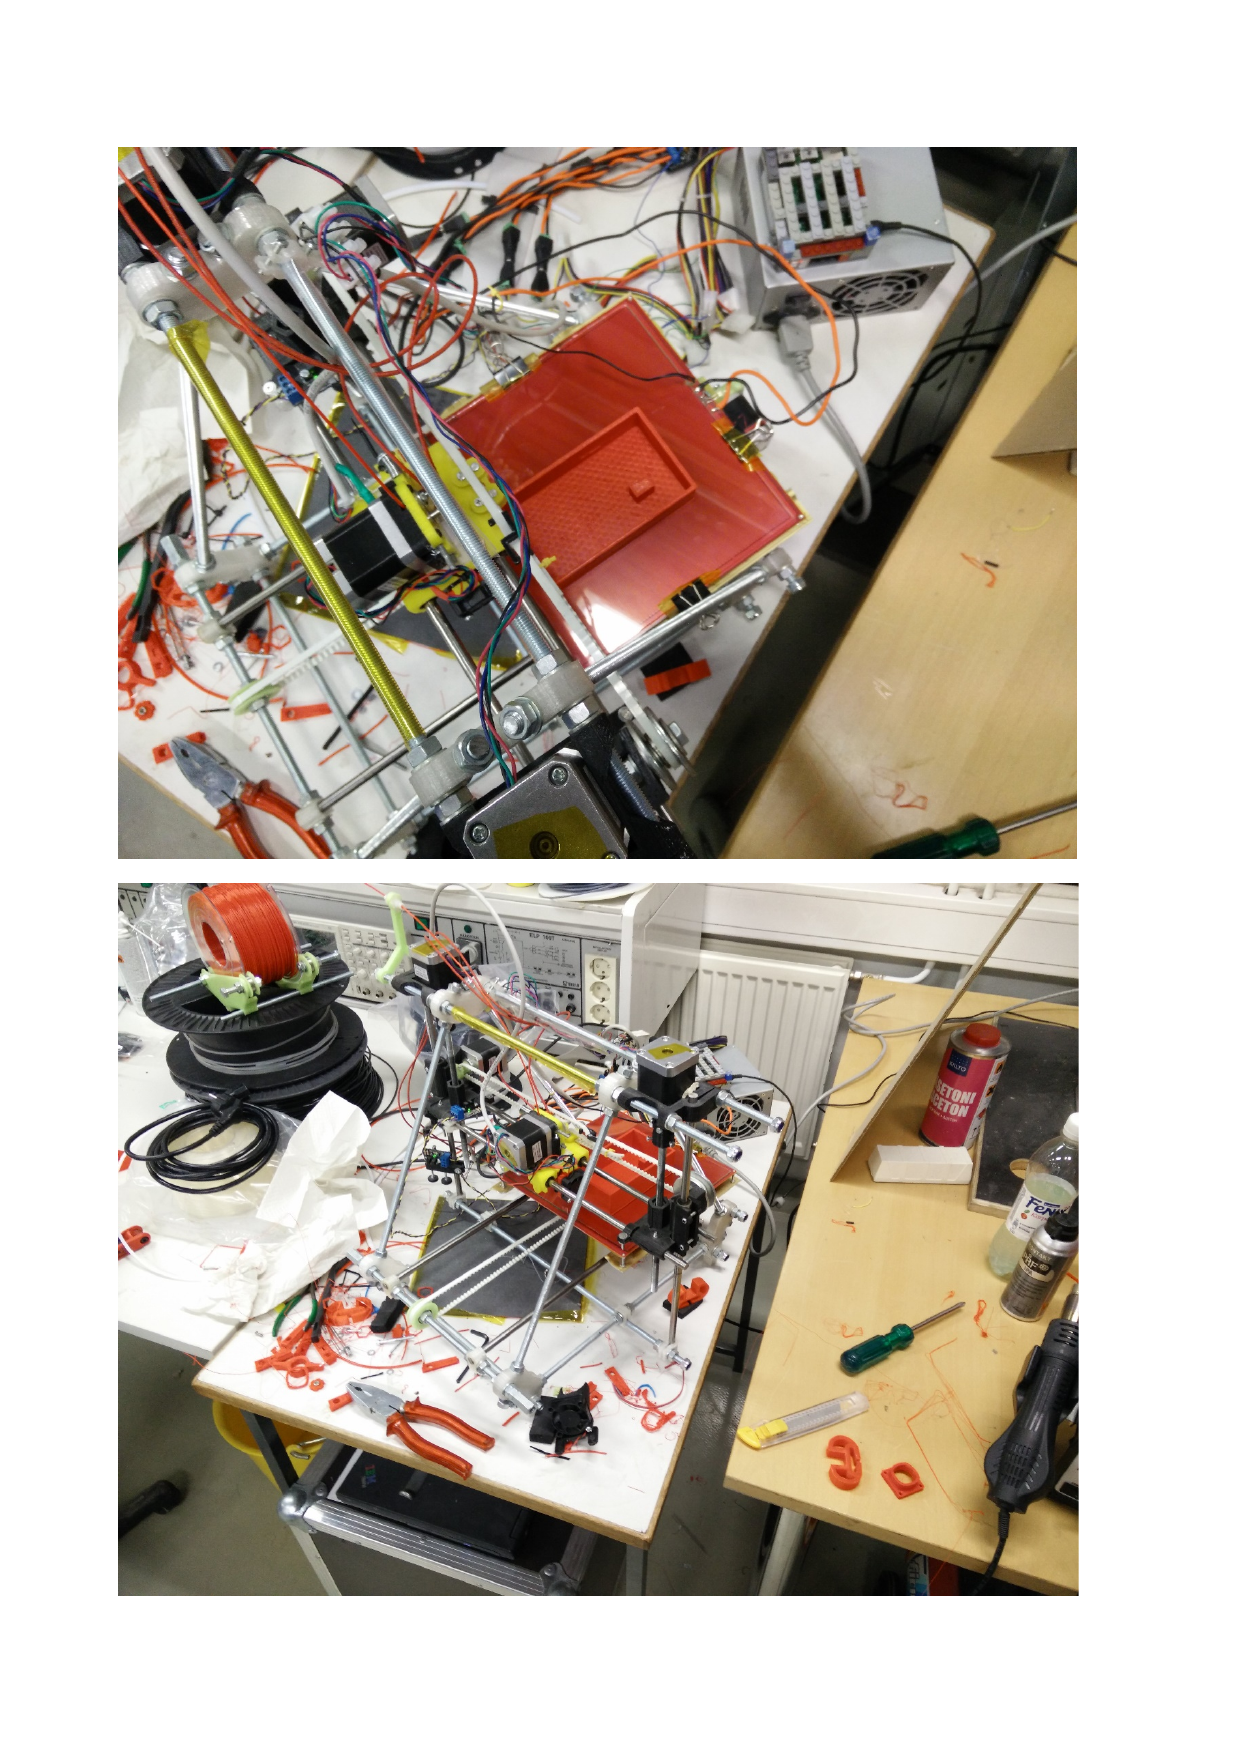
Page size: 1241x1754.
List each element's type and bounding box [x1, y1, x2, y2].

picture [118, 883, 1079, 1596]
picture [118, 147, 1077, 859]
